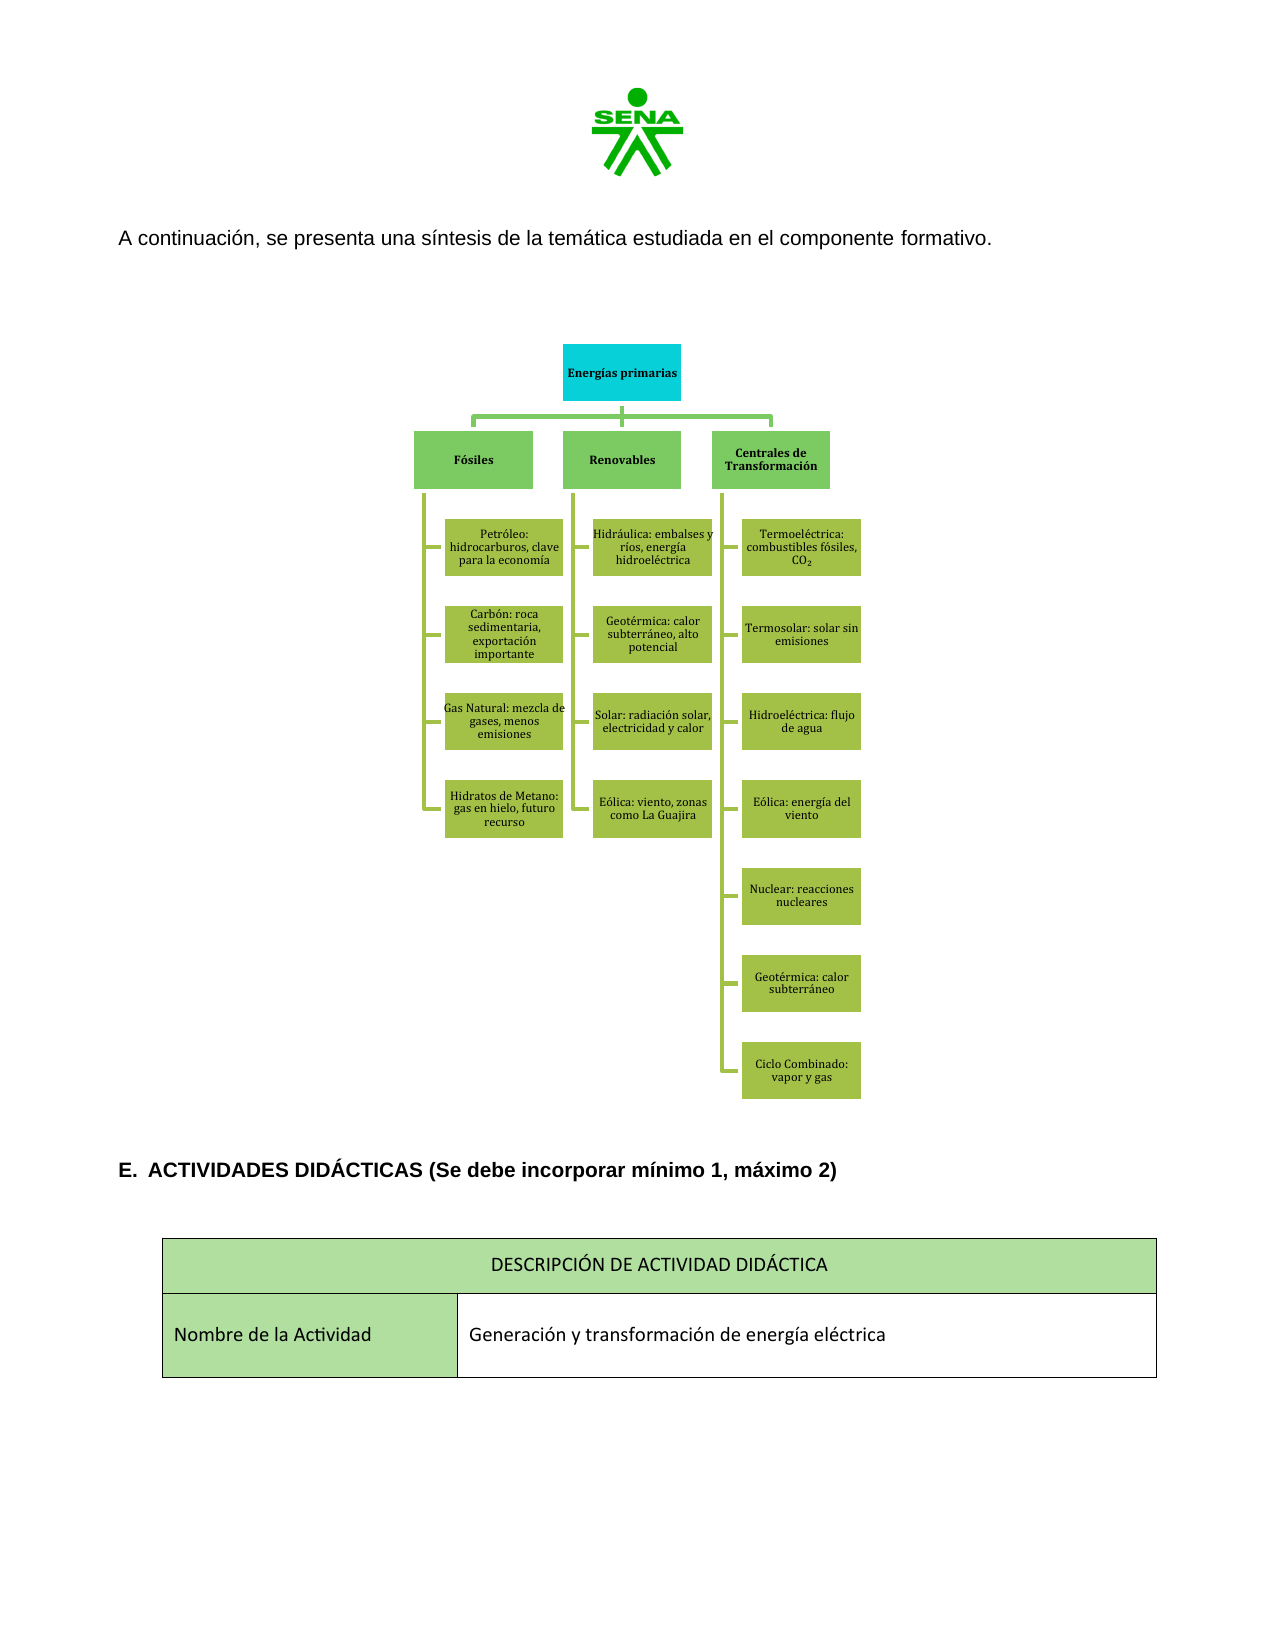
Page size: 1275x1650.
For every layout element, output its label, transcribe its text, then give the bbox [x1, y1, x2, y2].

list ACTIVIDADES DIDÁCTICAS (Se debe incorporar mínimo 1, máximo 2) [118, 1158, 1157, 1182]
table_header DESCRIPCIÓN DE ACTIVIDAD DIDÁCTICA [163, 1239, 1156, 1293]
table_cell Nombre de la Actividad [163, 1294, 457, 1377]
picture [591, 87, 684, 177]
table_cell Generación y transformación de energía eléctrica [458, 1294, 1156, 1377]
text A continuación, se presenta una síntesis de la temática estudiada en el componente formativo. [118, 226, 1157, 250]
